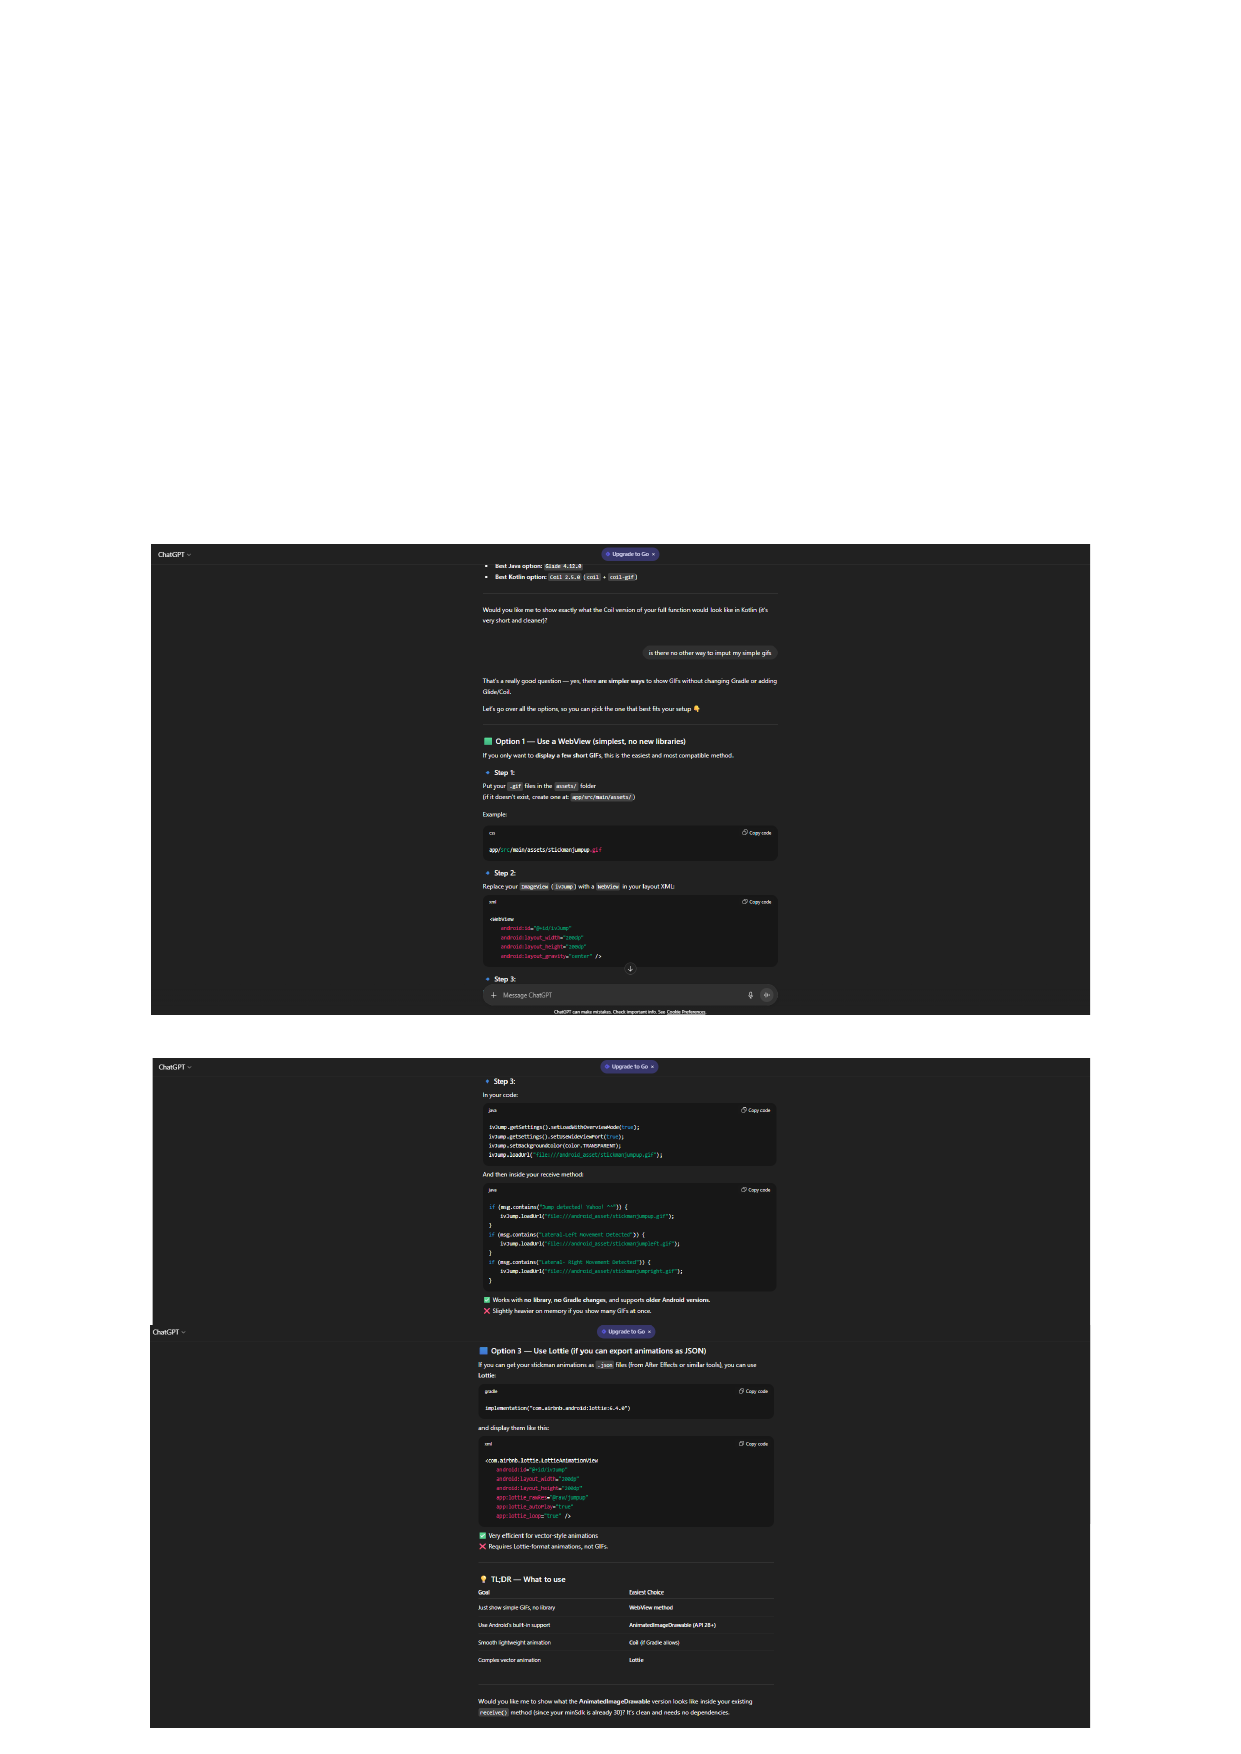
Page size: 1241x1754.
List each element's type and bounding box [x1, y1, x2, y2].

picture [151, 544, 1091, 1015]
picture [150, 1058, 1091, 1728]
